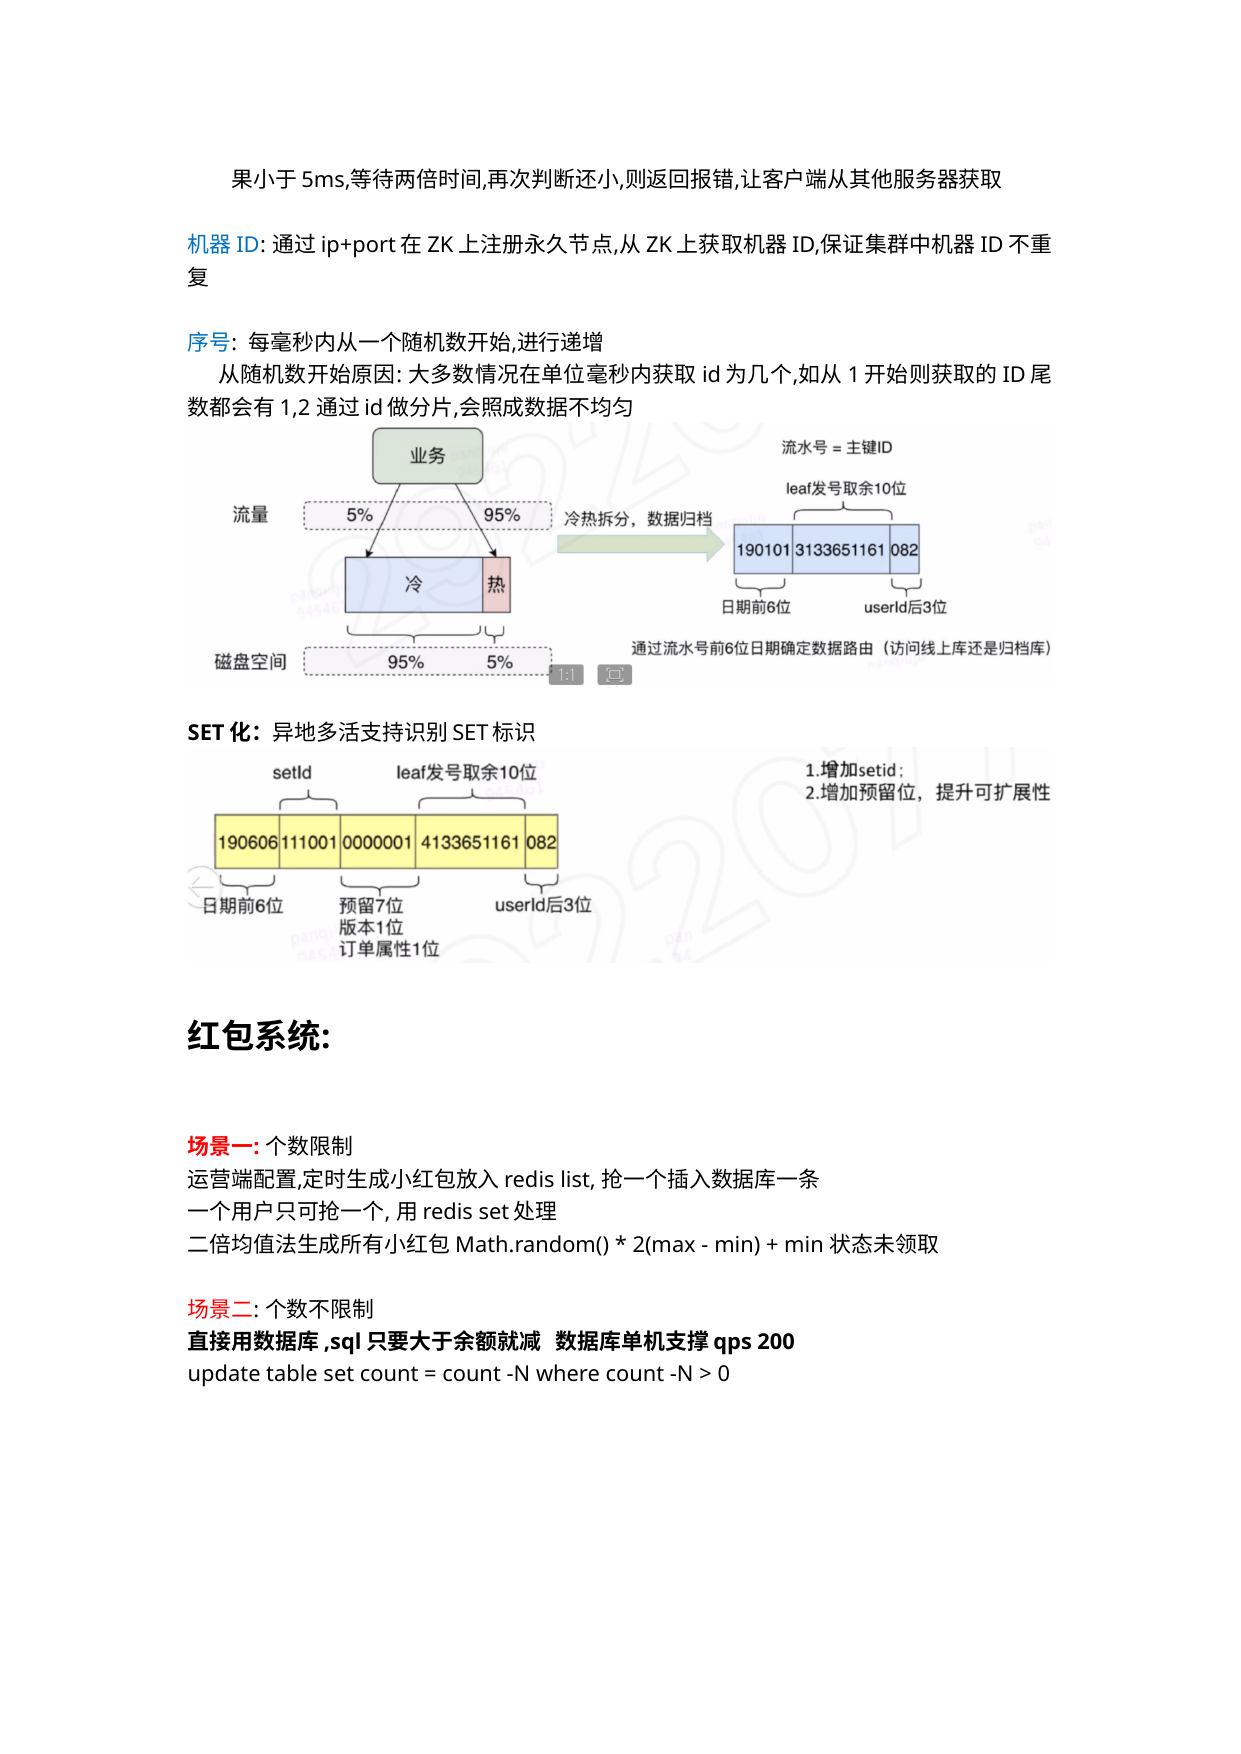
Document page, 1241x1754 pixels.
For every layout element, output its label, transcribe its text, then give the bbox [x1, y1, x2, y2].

text 二倍均值法生成所有小红包 Math.random() * 2(max - min) + min 状态未领取 [187, 1226, 1053, 1259]
text 场景二: 个数不限制 [187, 1291, 1053, 1324]
text update table set count = count -N where count -N > 0 [187, 1356, 1053, 1389]
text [187, 162, 1053, 194]
subtitle 红包系统: [187, 1002, 1053, 1067]
text 运营端配置,定时生成小红包放入redis list, 抢一个插入数据库一条 [187, 1161, 1053, 1194]
text SET化：异地多活支持识别SET标识 [187, 714, 1053, 747]
picture [187, 747, 1052, 963]
text 从随机数开始原因: 大多数情况在单位毫秒内获取id为几个,如从1开始则获取的ID尾数都会有1,2 通过id做分片,会照成数据不均匀 [187, 357, 1053, 422]
picture [187, 422, 1053, 689]
text 序号: 每毫秒内从一个随机数开始,进行递增 [187, 324, 1053, 357]
text 场景一: 个数限制 [187, 1129, 1053, 1161]
text 一个用户只可抢一个, 用redis set处理 [187, 1194, 1053, 1226]
text 机器ID: 通过ip+port在ZK上注册永久节点,从ZK上获取机器ID,保证集群中机器ID不重复 [187, 227, 1053, 292]
text 直接用数据库 ,sql只要大于余额就减 数据库单机支撑qps 200 [187, 1324, 1053, 1356]
